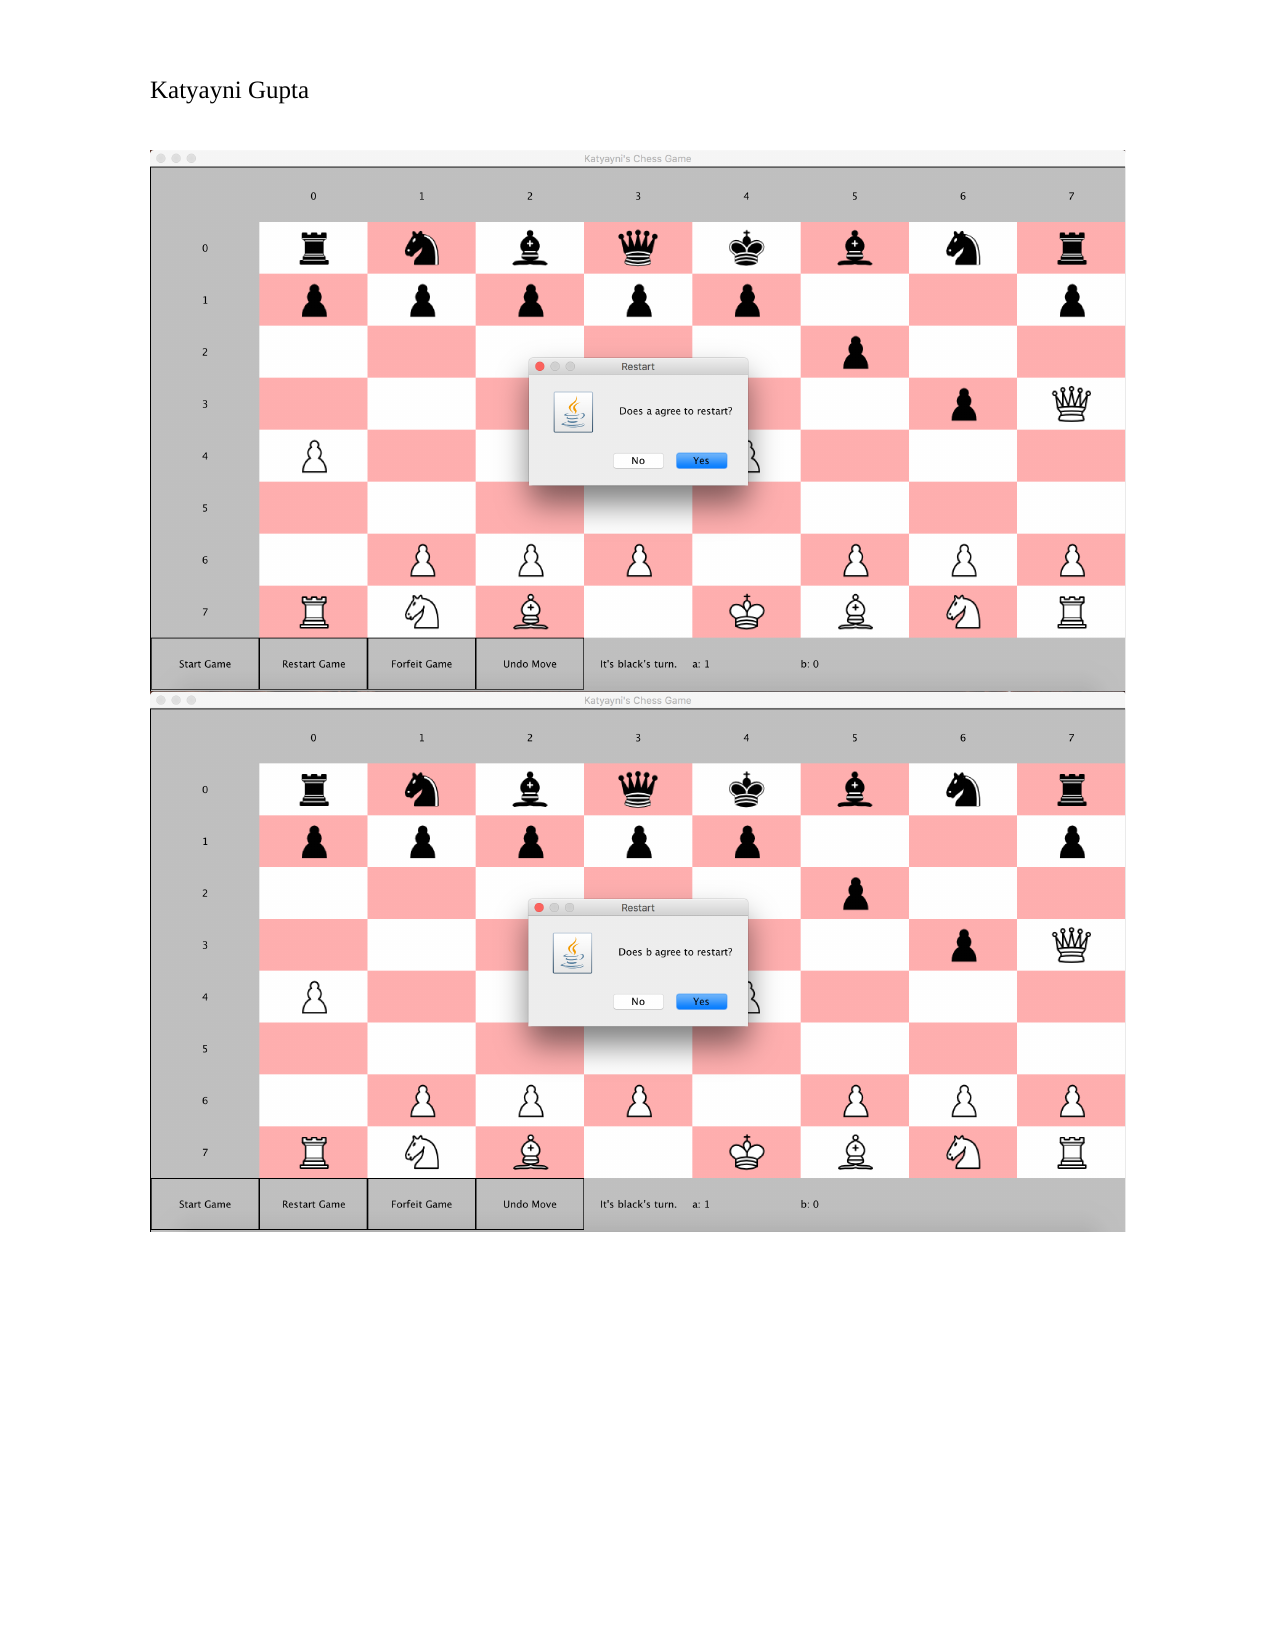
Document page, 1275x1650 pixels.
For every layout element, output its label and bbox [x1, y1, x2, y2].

picture [150, 150, 1125, 1232]
